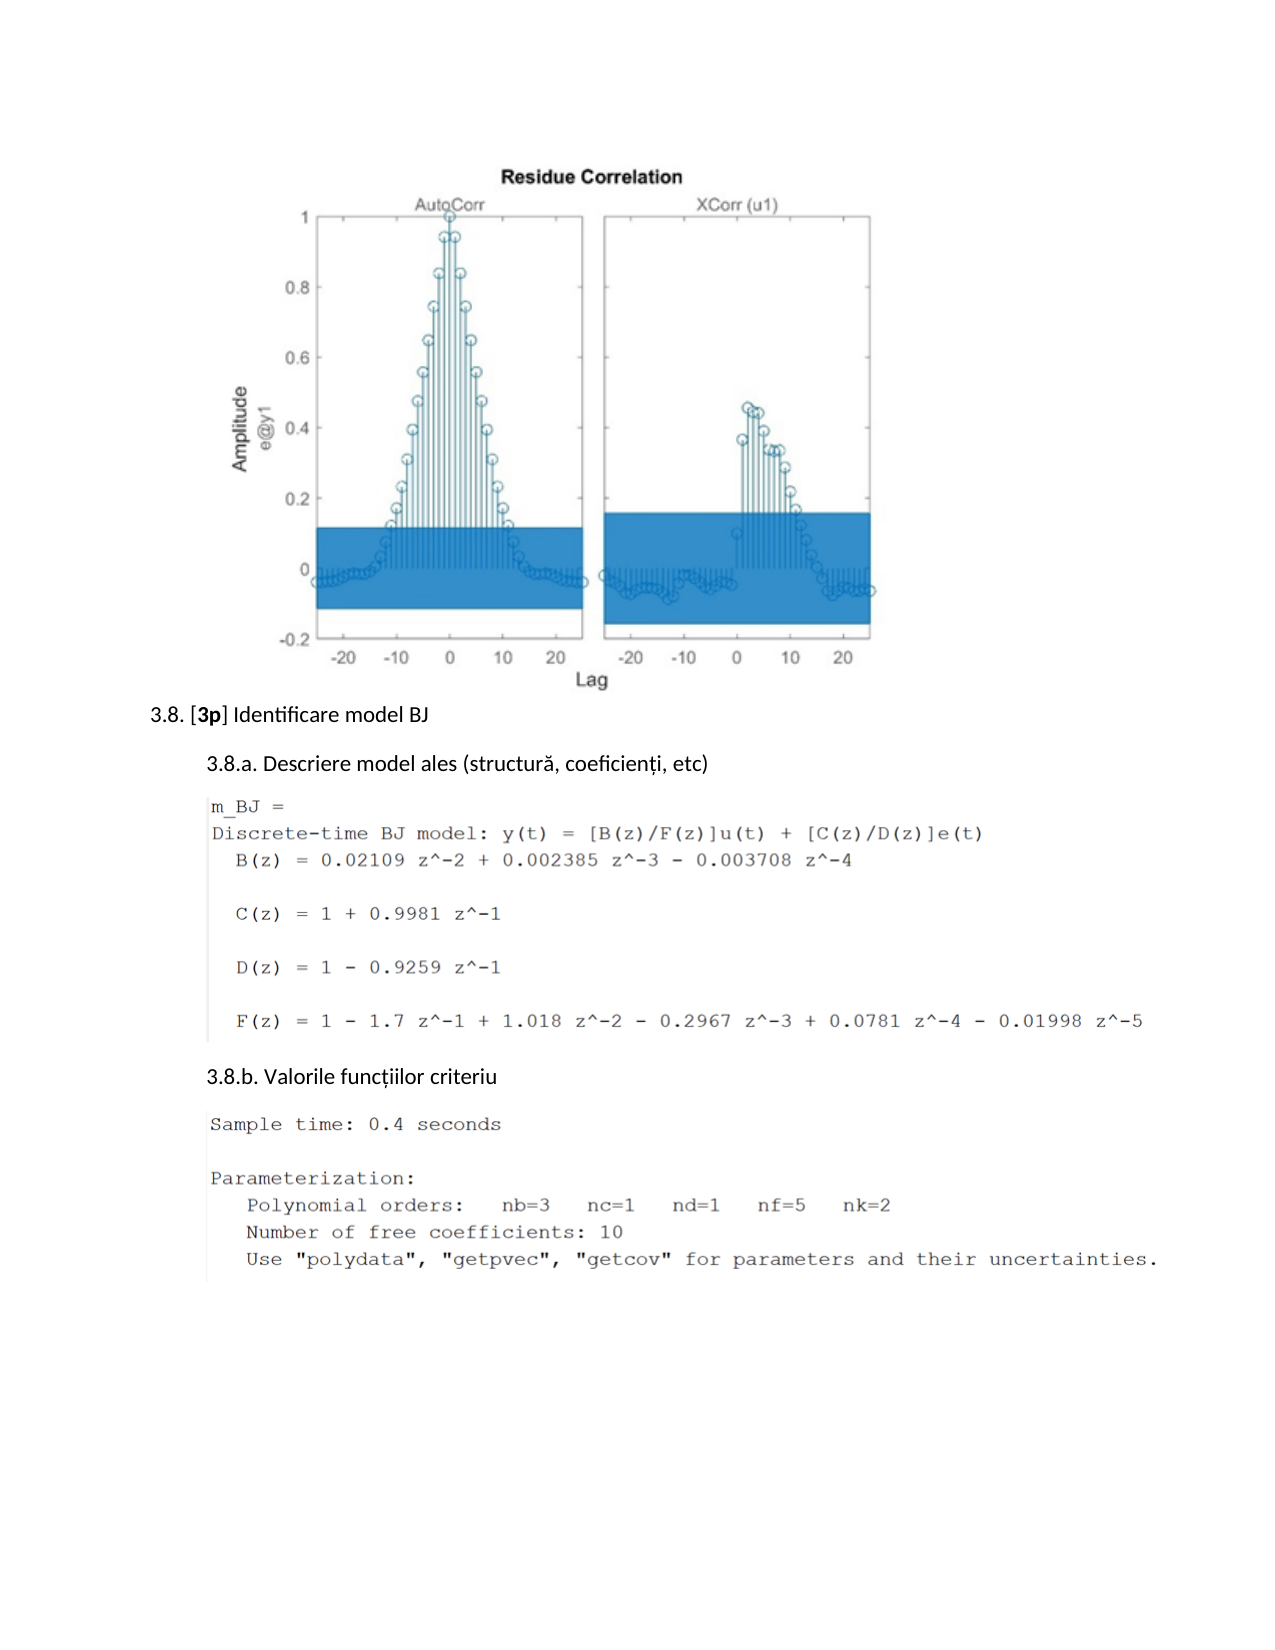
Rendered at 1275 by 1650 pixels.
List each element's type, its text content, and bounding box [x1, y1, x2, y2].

text 3.8.b. Valorile funcțiilor criteriu [206, 1062, 1125, 1090]
text 3.8. [3p] Identificare model BJ [150, 700, 1125, 728]
text 3.8.a. Descriere model ales (structură, coeficienți, etc) [206, 749, 1125, 777]
picture [206, 1111, 1182, 1282]
picture [206, 150, 939, 700]
picture [206, 797, 1182, 1042]
